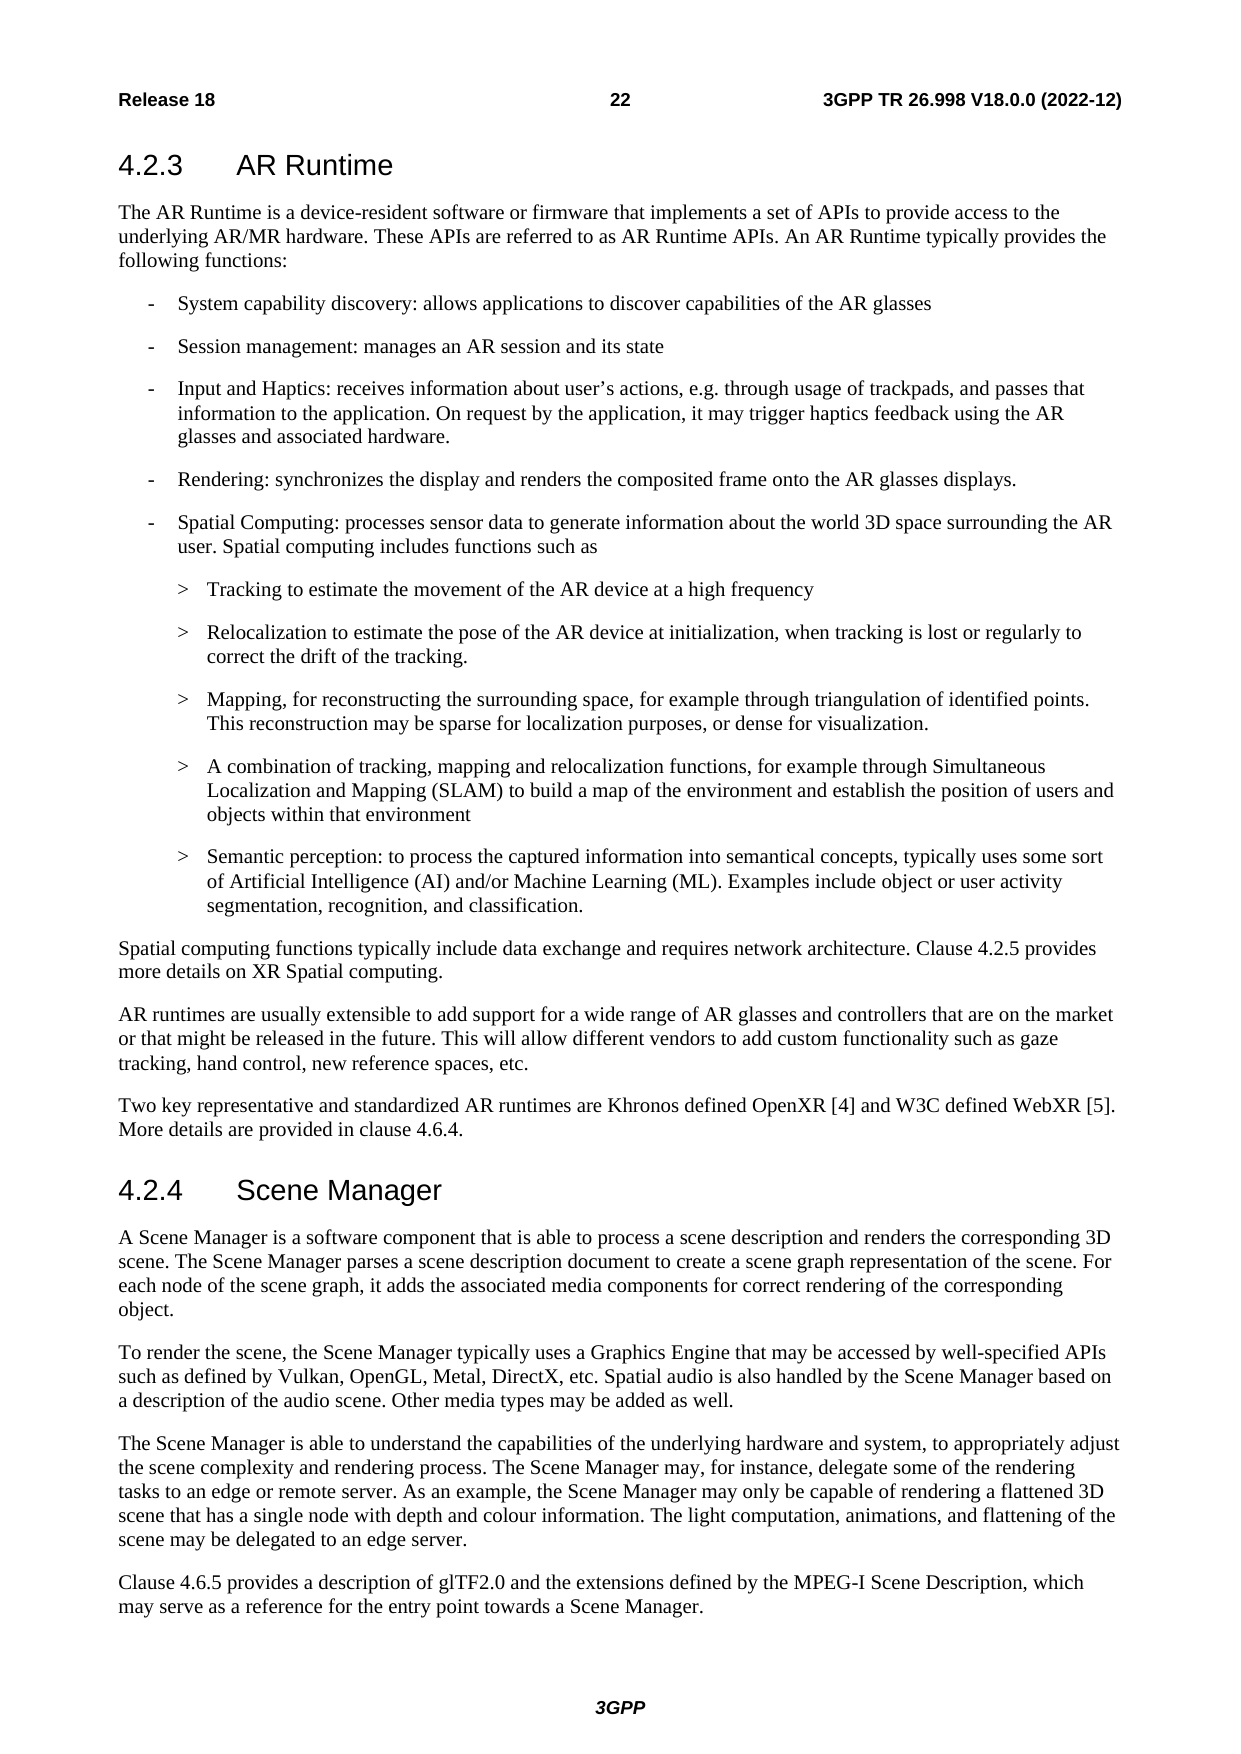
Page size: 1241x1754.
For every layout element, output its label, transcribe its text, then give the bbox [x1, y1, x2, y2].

subtitle 4.2.4 Scene Manager [118, 1173, 1122, 1206]
text The Scene Manager is able to understand the capabilities of the underlying hardware and system, to appropriately adjust the scene complexity and rendering process. The Scene Manager may, for instance, delegate some of the rendering tasks to an edge or remote server. As an example, the Scene Manager may only be capable of rendering a flattened 3D scene that has a single node with depth and colour information. The light computation, animations, and flattening of the scene may be delegated to an edge server. [118, 1431, 1122, 1551]
text Spatial computing functions typically include data exchange and requires network architecture. Clause 4.2.5 provides more details on XR Spatial computing. [118, 935, 1122, 983]
text Clause 4.6.5 provides a description of glTF2.0 and the extensions defined by the MPEG-I Scene Description, which may serve as a reference for the entry point towards a Scene Manager. [118, 1570, 1122, 1618]
text - Session management: manages an AR session and its state [148, 333, 1122, 358]
text > Tracking to estimate the movement of the AR device at a high frequency [177, 577, 1122, 601]
text The AR Runtime is a device-resident software or firmware that implements a set of APIs to provide access to the underlying AR/MR hardware. These APIs are referred to as AR Runtime APIs. An AR Runtime typically provides the following functions: [118, 200, 1122, 272]
text > A combination of tracking, mapping and relocalization functions, for example through Simultaneous Localization and Mapping (SLAM) to build a map of the environment and establish the position of users and objects within that environment [177, 753, 1122, 826]
text To render the scene, the Scene Manager typically uses a Graphics Engine that may be accessed by well-specified APIs such as defined by Vulkan, OpenGL, Metal, DirectX, etc. Spatial audio is also handled by the Scene Manager based on a description of the audio scene. Other media types may be added as well. [118, 1340, 1122, 1412]
text > Relocalization to estimate the pose of the AR device at initialization, when tracking is lost or regularly to correct the drift of the tracking. [177, 620, 1122, 668]
subtitle 4.2.3 AR Runtime [118, 147, 1122, 181]
text - Input and Haptics: receives information about user’s actions, e.g. through usage of trackpads, and passes that information to the application. On request by the application, it may trigger haptics feedback using the AR glasses and associated hardware. [148, 376, 1122, 448]
text A Scene Manager is a software component that is able to process a scene description and renders the corresponding 3D scene. The Scene Manager parses a scene description document to create a scene graph representation of the scene. For each node of the scene graph, it adds the associated media components for correct rendering of the corresponding object. [118, 1225, 1122, 1321]
text > Mapping, for reconstructing the surrounding space, for example through triangulation of identified points. This reconstruction may be sparse for localization purposes, or dense for visualization. [177, 687, 1122, 735]
text > Semantic perception: to process the captured information into semantical concepts, typically uses some sort of Artificial Intelligence (AI) and/or Machine Learning (ML). Examples include object or user activity segmentation, recognition, and classification. [177, 844, 1122, 917]
text - Rendering: synchronizes the display and renders the composited frame onto the AR glasses displays. [148, 467, 1122, 491]
text AR runtimes are usually extensible to add support for a wide range of AR glasses and controllers that are on the market or that might be released in the future. This will allow different vendors to add custom functionality such as gaze tracking, hand control, new reference spaces, etc. [118, 1002, 1122, 1074]
text Two key representative and standardized AR runtimes are Khronos defined OpenXR [4] and W3C defined WebXR [5]. More details are provided in clause 4.6.4. [118, 1093, 1122, 1141]
text - System capability discovery: allows applications to discover capabilities of the AR glasses [148, 291, 1122, 315]
text - Spatial Computing: processes sensor data to generate information about the world 3D space surrounding the AR user. Spatial computing includes functions such as [148, 510, 1122, 558]
